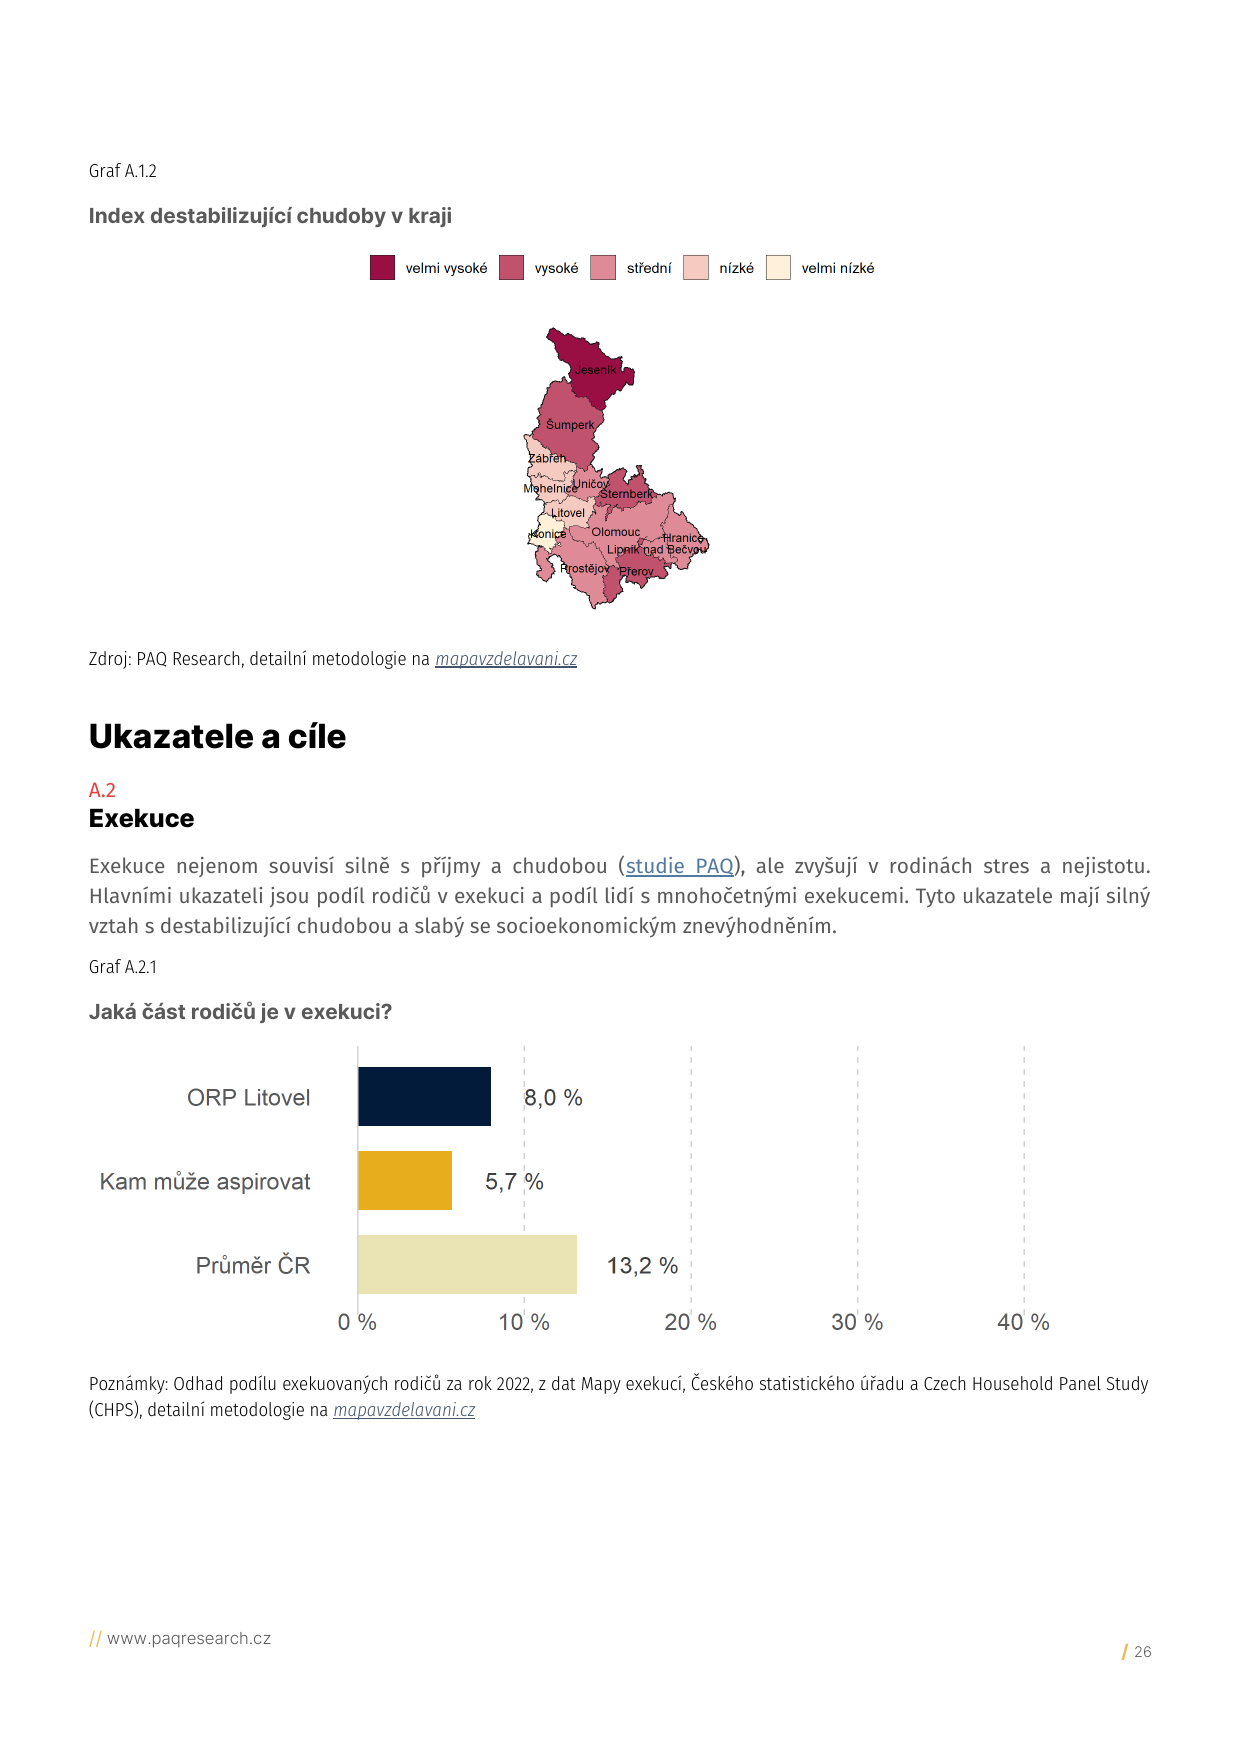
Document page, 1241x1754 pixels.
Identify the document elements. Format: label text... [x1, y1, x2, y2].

subtitle Exekuce [89, 803, 1152, 833]
picture [88, 1024, 1139, 1356]
text Graf A.1.2 [89, 160, 1152, 183]
text A.2 [89, 773, 1152, 803]
text Poznámky: Odhad podílu exekuovaných rodičů za rok 2022, z dat Mapy exekucí, Českého statistického úřadu a Czech Household Panel Study (CHPS), detailní metodologie na mapavzdelavani.cz [89, 1373, 1152, 1421]
text Zdroj: PAQ Research, detailní metodologie na mapavzdelavani.cz [89, 647, 1152, 670]
text Index destabilizující chudoby v kraji [89, 198, 1152, 229]
text Graf A.2.1 [89, 956, 1152, 978]
text Exekuce nejenom souvisí silně s příjmy a chudobou (studie PAQ), ale zvyšují v rodinách stres a nejistotu. Hlavními ukazateli jsou podíl rodičů v exekuci a podíl lidí s mnohočetnými exekucemi. Tyto ukazatele mají silný vztah s destabilizující chudobou a slabý se socioekonomickým znevýhodněním. [89, 849, 1152, 939]
subtitle Ukazatele a cíle [89, 716, 1152, 756]
text Jaká část rodičů je v exekuci? [89, 994, 1152, 1024]
picture [88, 228, 1139, 631]
